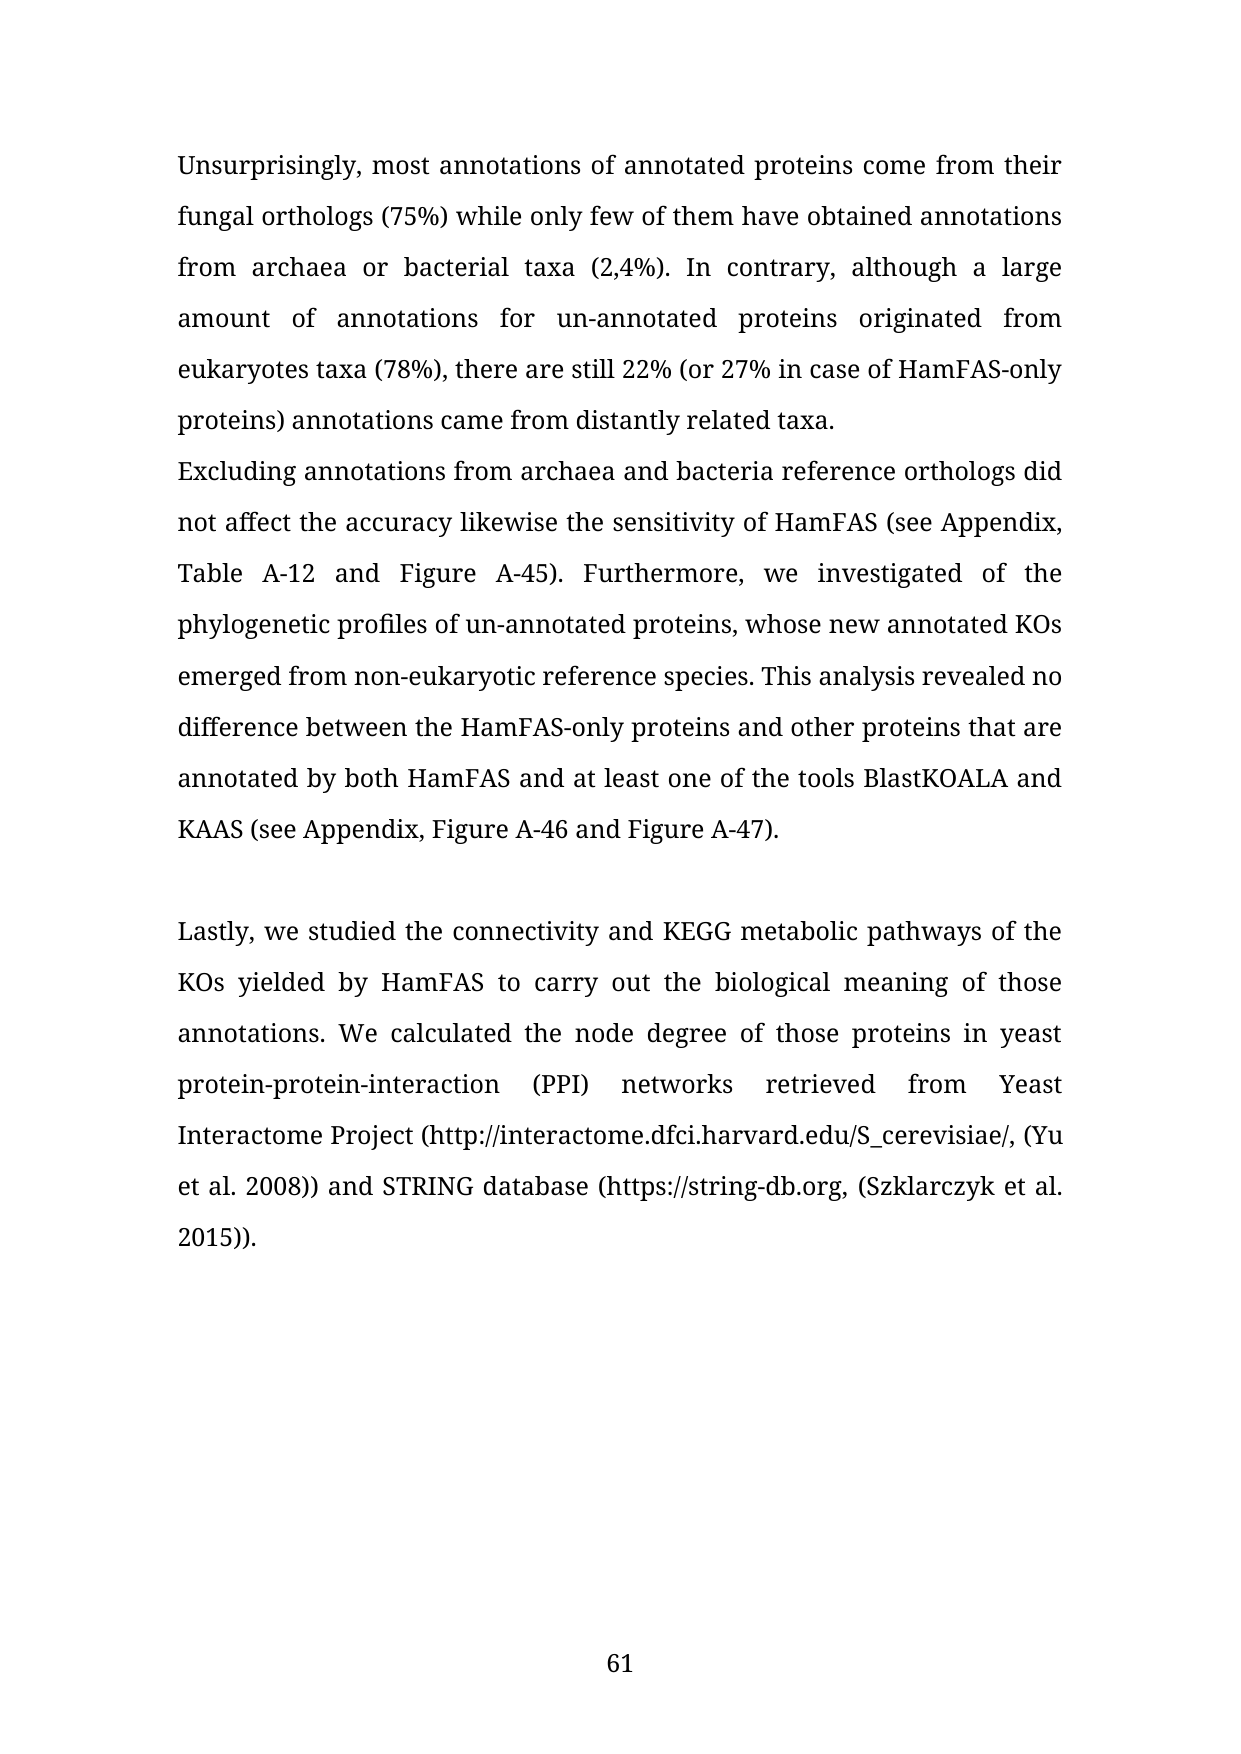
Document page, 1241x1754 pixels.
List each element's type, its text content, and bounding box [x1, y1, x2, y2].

text Lastly, we studied the connectivity and KEGG metabolic pathways of the KOs yielded by HamFAS to carry out the biological meaning of those annotations. We calculated the node degree of those proteins in yeast protein-protein-interaction (PPI) networks retrieved from Yeast Interactome Project (http://interactome.dfci.harvard.edu/S_cerevisiae/, (Yu et al. 2008)) and STRING database (https://string-db.org, (Szklarczyk et al. 2015)). [177, 913, 1063, 1254]
text Unsurprisingly, most annotations of annotated proteins come from their fungal orthologs (75%) while only few of them have obtained annotations from archaea or bacterial taxa (2,4%). In contrary, although a large amount of annotations for un-annotated proteins originated from eukaryotes taxa (78%), there are still 22% (or 27% in case of HamFAS-only proteins) annotations came from distantly related taxa. [177, 148, 1063, 437]
